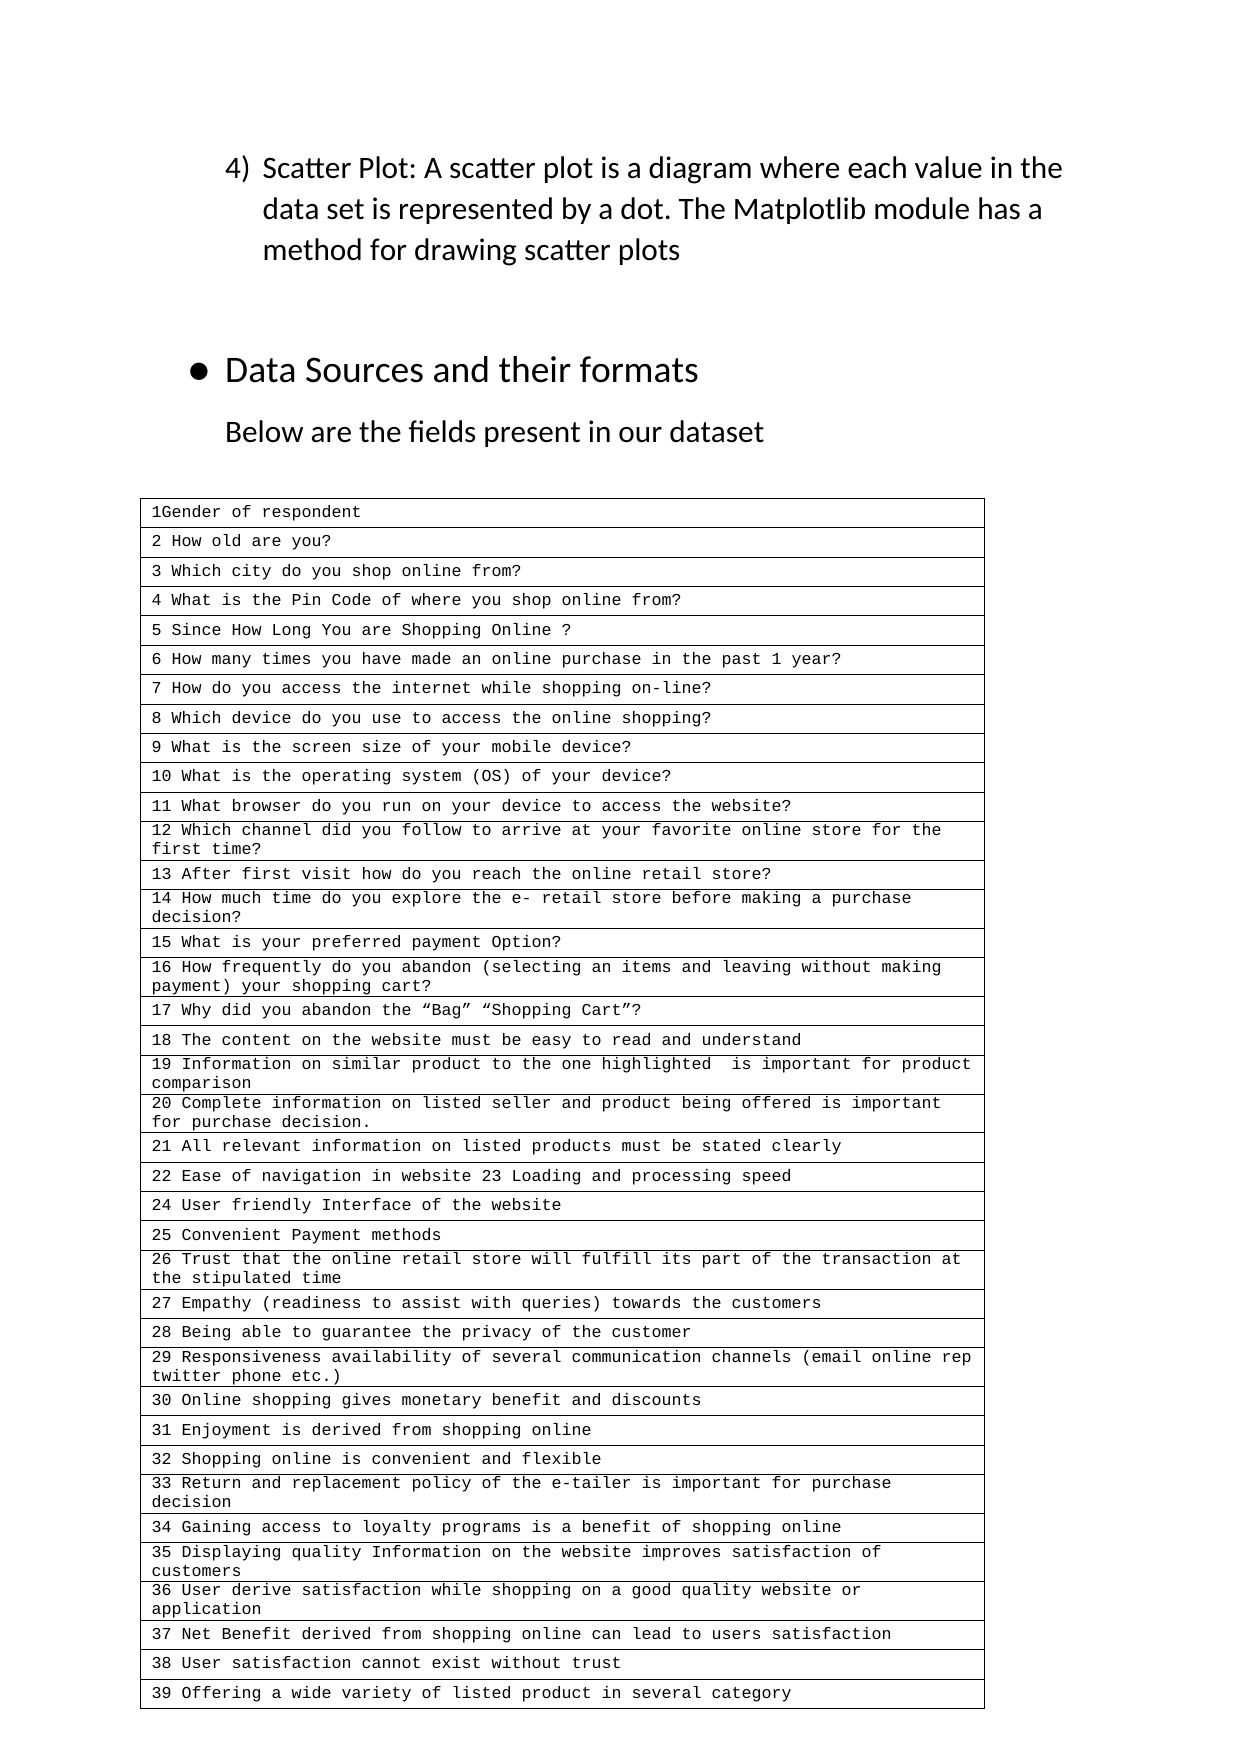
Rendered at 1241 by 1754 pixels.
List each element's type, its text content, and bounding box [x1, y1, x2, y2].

table_cell 12 Which channel did you follow to arrive at your favorite online store for the first time? [141, 822, 984, 860]
table_cell 30 Online shopping gives monetary benefit and discounts [141, 1387, 984, 1415]
table_cell 24 User friendly Interface of the website [141, 1192, 984, 1220]
table_cell 31 Enjoyment is derived from shopping online [141, 1416, 984, 1445]
table_cell 29 Responsiveness availability of several communication channels (email online rep twitter phone etc.) [141, 1348, 984, 1386]
table_cell 37 Net Benefit derived from shopping online can lead to users satisfaction [141, 1621, 984, 1649]
text Below are the fields present in our dataset [225, 412, 1038, 450]
table_cell 39 Offering a wide variety of listed product in several category [141, 1680, 984, 1708]
table_cell 3 Which city do you shop online from? [141, 558, 984, 586]
table_cell 35 Displaying quality Information on the website improves satisfaction of customers [141, 1543, 984, 1581]
table_cell 28 Being able to guarantee the privacy of the customer [141, 1319, 984, 1347]
table_cell 11 What browser do you run on your device to access the website? [141, 793, 984, 821]
table_cell 8 Which device do you use to access the online shopping? [141, 705, 984, 733]
table_cell 15 What is your preferred payment Option? [141, 929, 984, 957]
table_cell 2 How old are you? [141, 528, 984, 557]
table_cell 26 Trust that the online retail store will fulfill its part of the transaction at the stipulated time [141, 1251, 984, 1288]
table_cell 9 What is the screen size of your mobile device? [141, 734, 984, 762]
table_cell 33 Return and replacement policy of the e-tailer is important for purchase decision [141, 1475, 984, 1513]
table_cell 25 Convenient Payment methods [141, 1221, 984, 1250]
table_cell 27 Empathy (readiness to assist with queries) towards the customers [141, 1290, 984, 1318]
table_cell 22 Ease of navigation in website 23 Loading and processing speed [141, 1163, 984, 1191]
table_cell 21 All relevant information on listed products must be stated clearly [141, 1133, 984, 1162]
table_cell 4 What is the Pin Code of where you shop online from? [141, 587, 984, 615]
table_cell 6 How many times you have made an online purchase in the past 1 year? [141, 646, 984, 674]
table_cell 19 Information on similar product to the one highlighted is important for product comparison [141, 1056, 984, 1093]
table_cell 5 Since How Long You are Shopping Online ? [141, 616, 984, 645]
list Scatter Plot: A scatter plot is a diagram where each value in the data set is represented by a dot. The Matplotlib module has a method for drawing scatter plots [225, 148, 1066, 268]
table_cell 10 What is the operating system (OS) of your device? [141, 763, 984, 792]
table_cell 14 How much time do you explore the e- retail store before making a purchase decision? [141, 890, 984, 928]
subtitle Data Sources and their formats [187, 346, 1176, 392]
table_cell 13 After first visit how do you reach the online retail store? [141, 861, 984, 889]
table_cell 20 Complete information on listed seller and product being offered is important for purchase decision. [141, 1095, 984, 1132]
table_cell 18 The content on the website must be easy to read and understand [141, 1026, 984, 1055]
table_cell 16 How frequently do you abandon (selecting an items and leaving without making payment) your shopping cart? [141, 958, 984, 996]
table_cell 38 User satisfaction cannot exist without trust [141, 1650, 984, 1678]
table_cell 36 User derive satisfaction while shopping on a good quality website or application [141, 1582, 984, 1620]
table_cell 32 Shopping online is convenient and flexible [141, 1446, 984, 1474]
table_header 1Gender of respondent [141, 499, 984, 527]
table_cell 17 Why did you abandon the “Bag” “Shopping Cart”? [141, 997, 984, 1025]
table_cell 7 How do you access the internet while shopping on-line? [141, 675, 984, 703]
table_cell 34 Gaining access to loyalty programs is a benefit of shopping online [141, 1514, 984, 1542]
